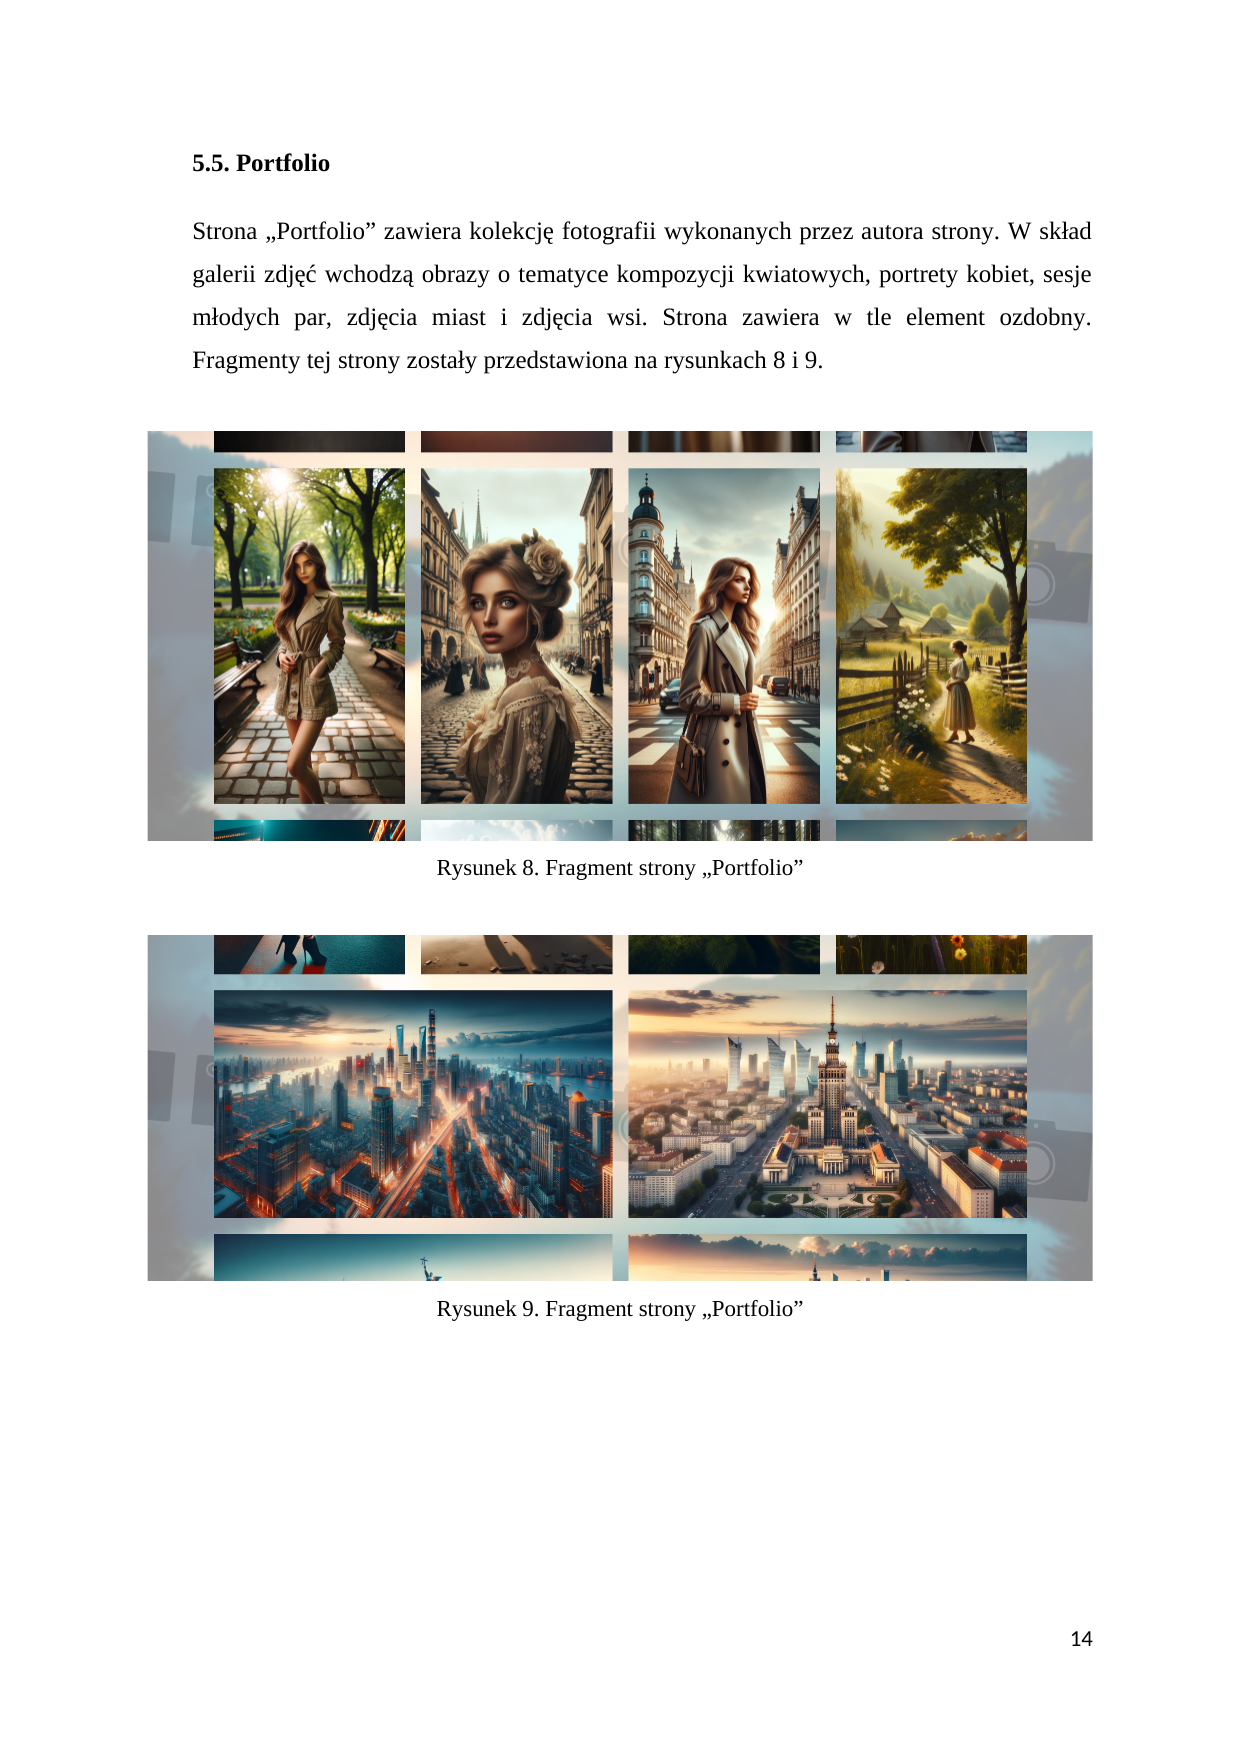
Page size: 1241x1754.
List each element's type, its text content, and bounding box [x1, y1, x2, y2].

text Rysunek 9. Fragment strony „Portfolio” [148, 1295, 1093, 1321]
picture [147, 431, 1093, 841]
subtitle 5.5. Portfolio [148, 148, 1093, 176]
text Rysunek 8. Fragment strony „Portfolio” [148, 854, 1093, 880]
text Strona „Portfolio” zawiera kolekcję fotografii wykonanych przez autora strony. W skład galerii zdjęć wchodzą obrazy o tematyce kompozycji kwiatowych, portrety kobiet, sesje młodych par, zdjęcia miast i zdjęcia wsi. Strona zawiera w tle element ozdobny. Fragmenty tej strony zostały przedstawiona na rysunkach 8 i 9. [192, 216, 1093, 374]
picture [147, 935, 1093, 1281]
